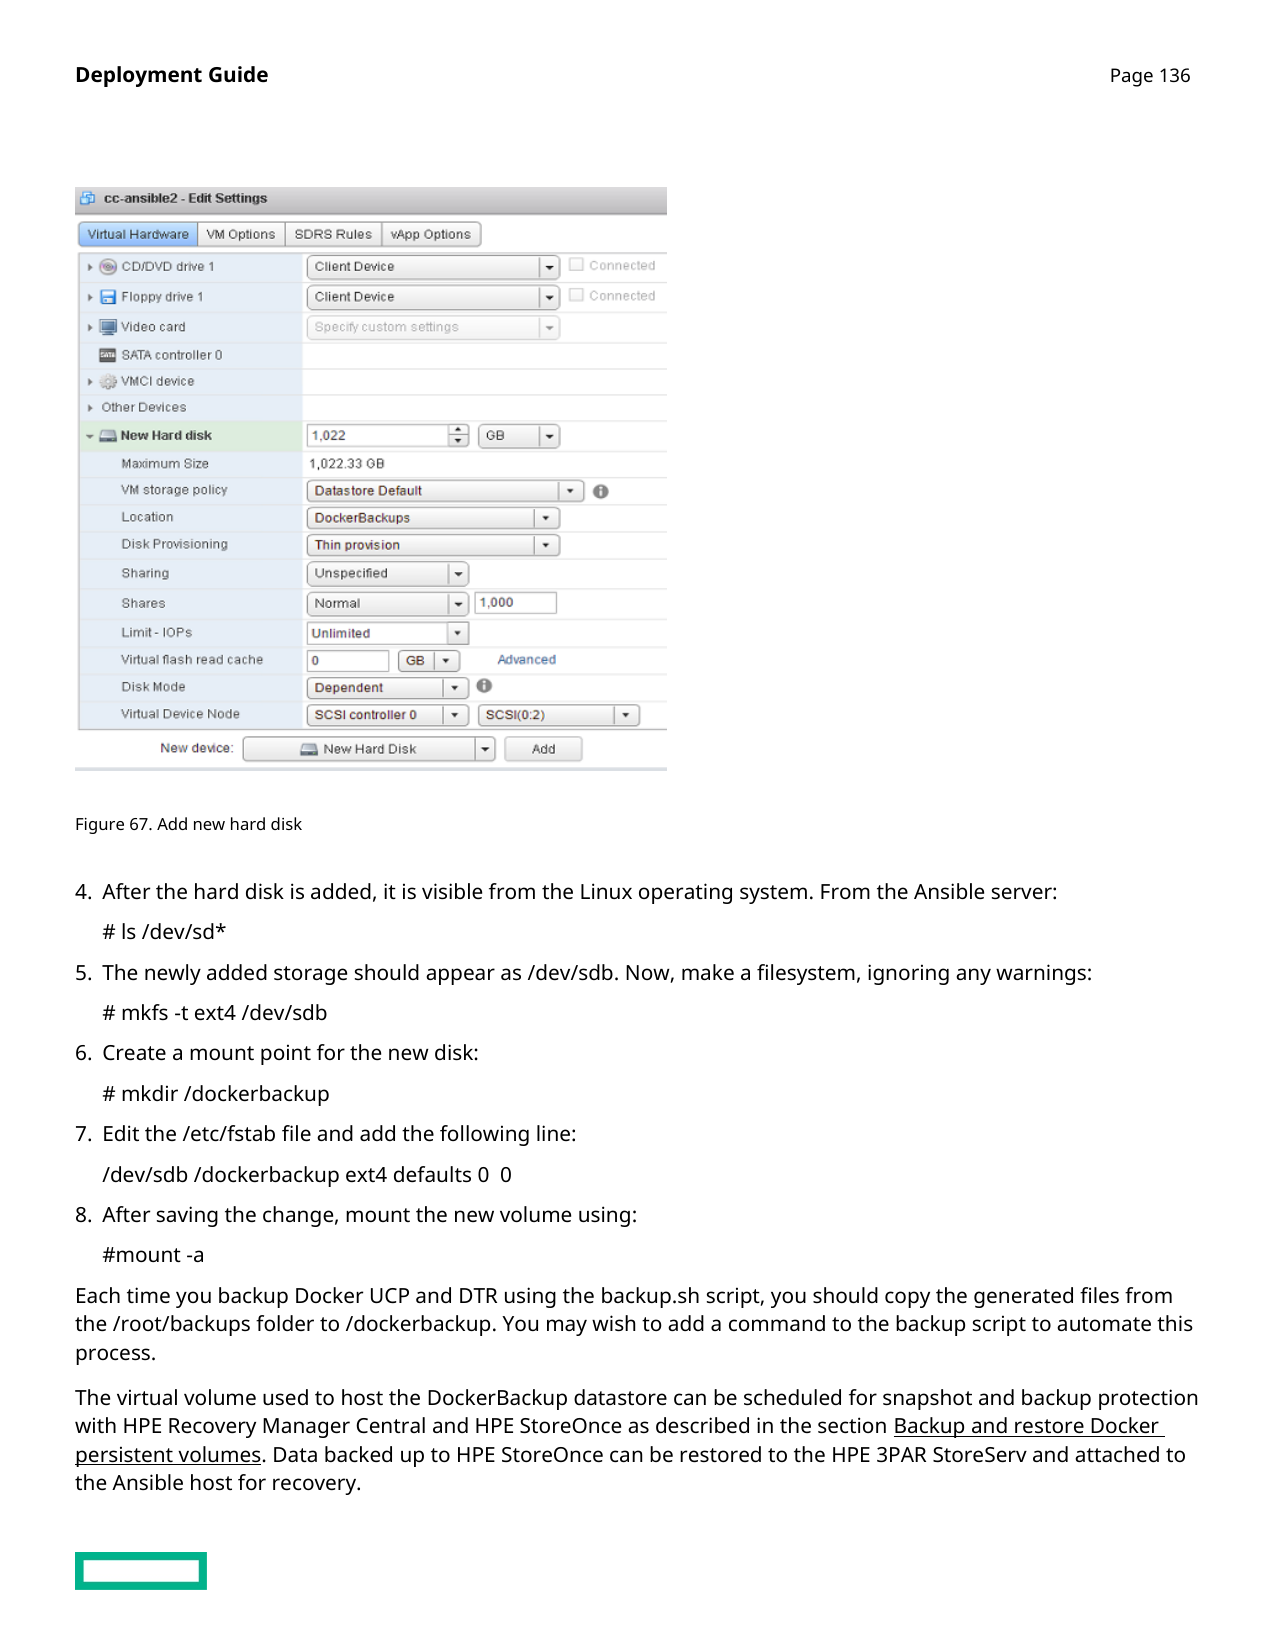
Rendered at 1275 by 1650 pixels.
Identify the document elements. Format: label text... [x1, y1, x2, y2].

list After saving the change, mount the new volume using: [75, 1200, 1200, 1228]
list # mkdir /dockerbackup [102, 1079, 1200, 1107]
list Create a mount point for the new disk: [75, 1038, 1200, 1067]
list Edit the /etc/fstab file and add the following line: [75, 1119, 1200, 1148]
list # ls /dev/sd* [102, 917, 1200, 946]
list /dev/sdb /dockerbackup ext4 defaults 0 0 [102, 1160, 1200, 1188]
text Figure 67. Add new hard disk [75, 812, 1200, 835]
list After the hard disk is added, it is visible from the Linux operating system. From the Ansible server: [75, 877, 1200, 905]
picture [75, 187, 667, 771]
list # mkfs -t ext4 /dev/sdb [102, 998, 1200, 1026]
text Each time you backup Docker UCP and DTR using the backup.sh script, you should copy the generated files from the /root/backups folder to /dockerbackup. You may wish to add a command to the backup script to automate this process. [75, 1281, 1200, 1366]
text The virtual volume used to host the DockerBackup datastore can be scheduled for snapshot and backup protection with HPE Recovery Manager Central and HPE StoreOnce as described in the section Backup and restore Docker persistent volumes. Data backed up to HPE StoreOnce can be restored to the HPE 3PAR StoreServ and attached to the Ansible host for recovery. [75, 1383, 1200, 1497]
list #mount -a [102, 1241, 1200, 1269]
list The newly added storage should appear as /dev/sdb. Now, make a filesystem, ignoring any warnings: [75, 958, 1200, 986]
picture [75, 1552, 207, 1590]
